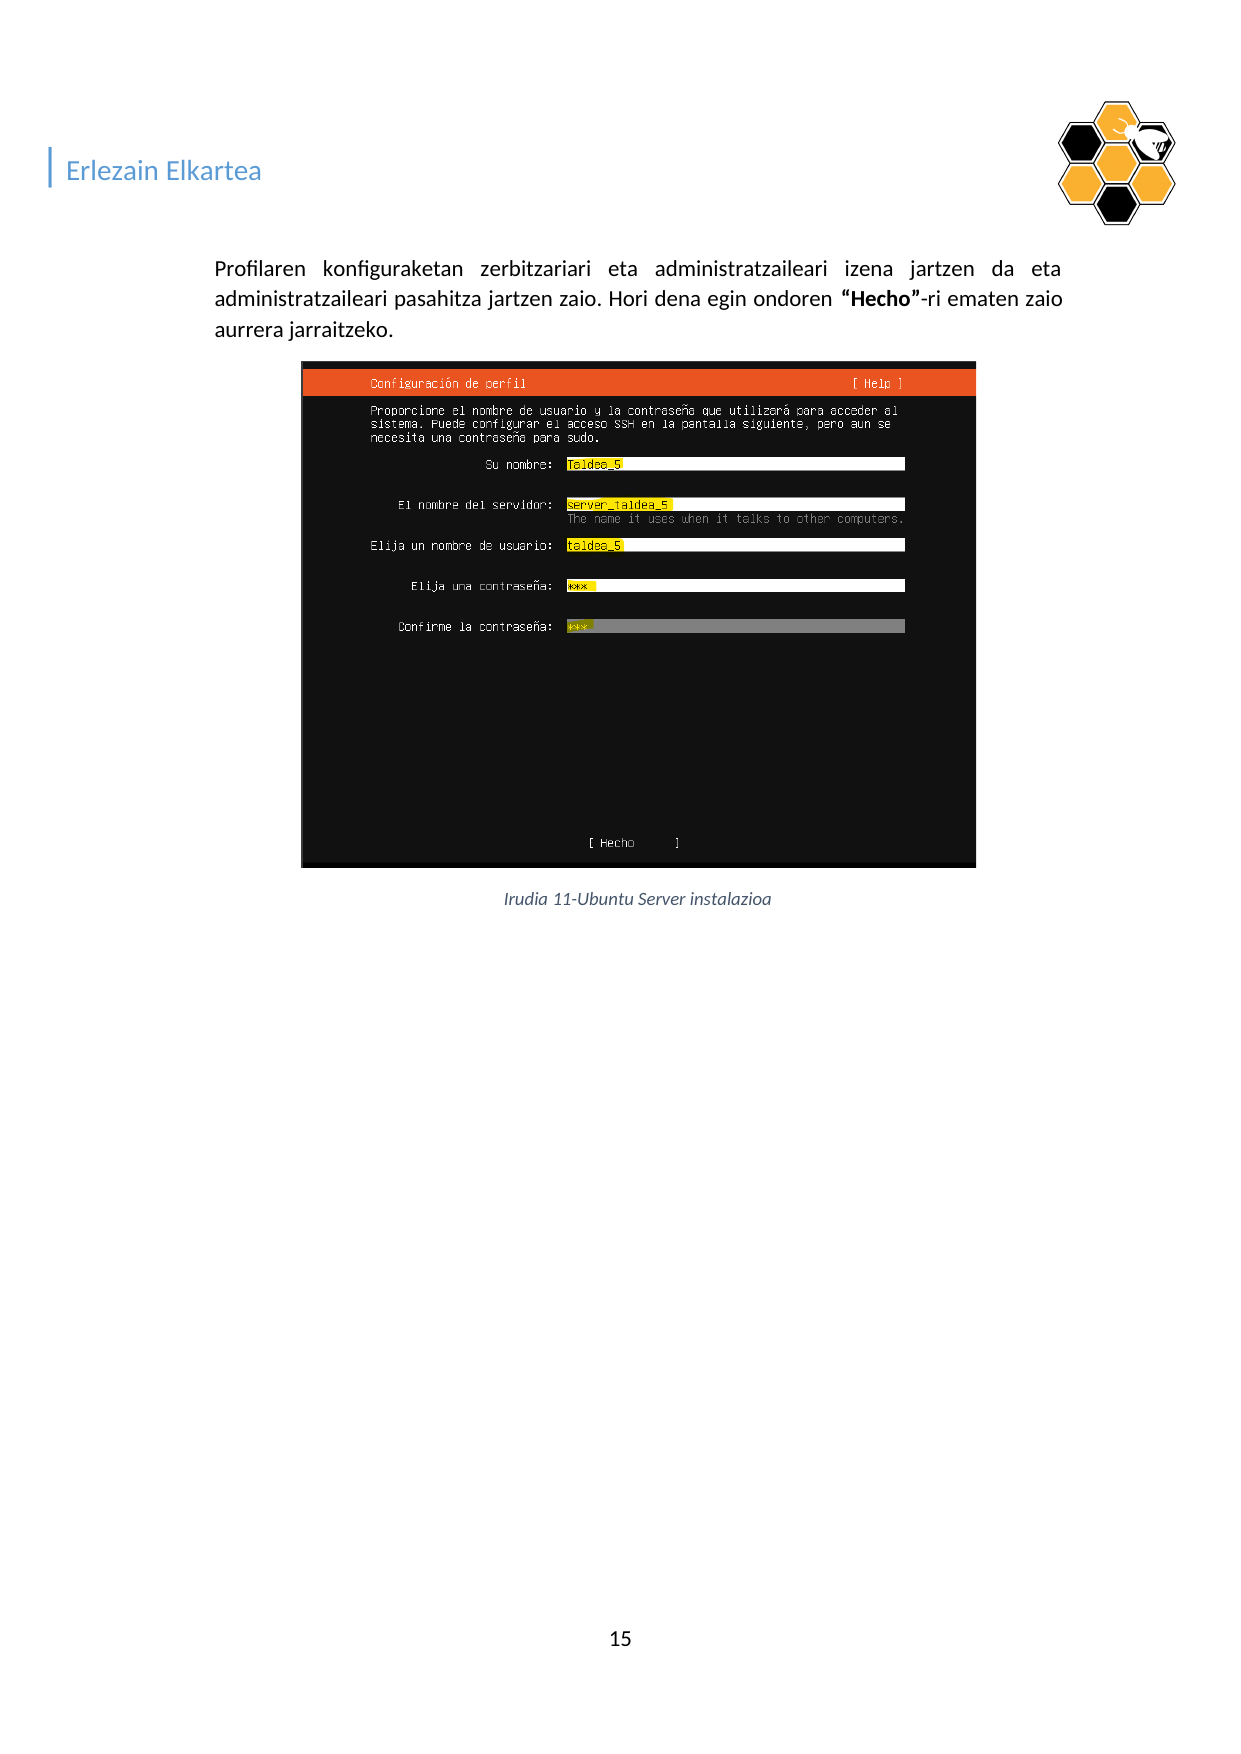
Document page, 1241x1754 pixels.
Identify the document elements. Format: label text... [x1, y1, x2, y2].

picture [301, 361, 977, 868]
picture [1045, 101, 1200, 227]
text Irudia 11-Ubuntu Server instalazioa [214, 887, 1063, 910]
text Profilaren konfiguraketan zerbitzariari eta administratzaileari izena jartzen da eta administratzaileari pasahitza jartzen zaio. Hori dena egin ondoren “Hecho”-ri ematen zaio aurrera jarraitzeko. [214, 254, 1063, 343]
